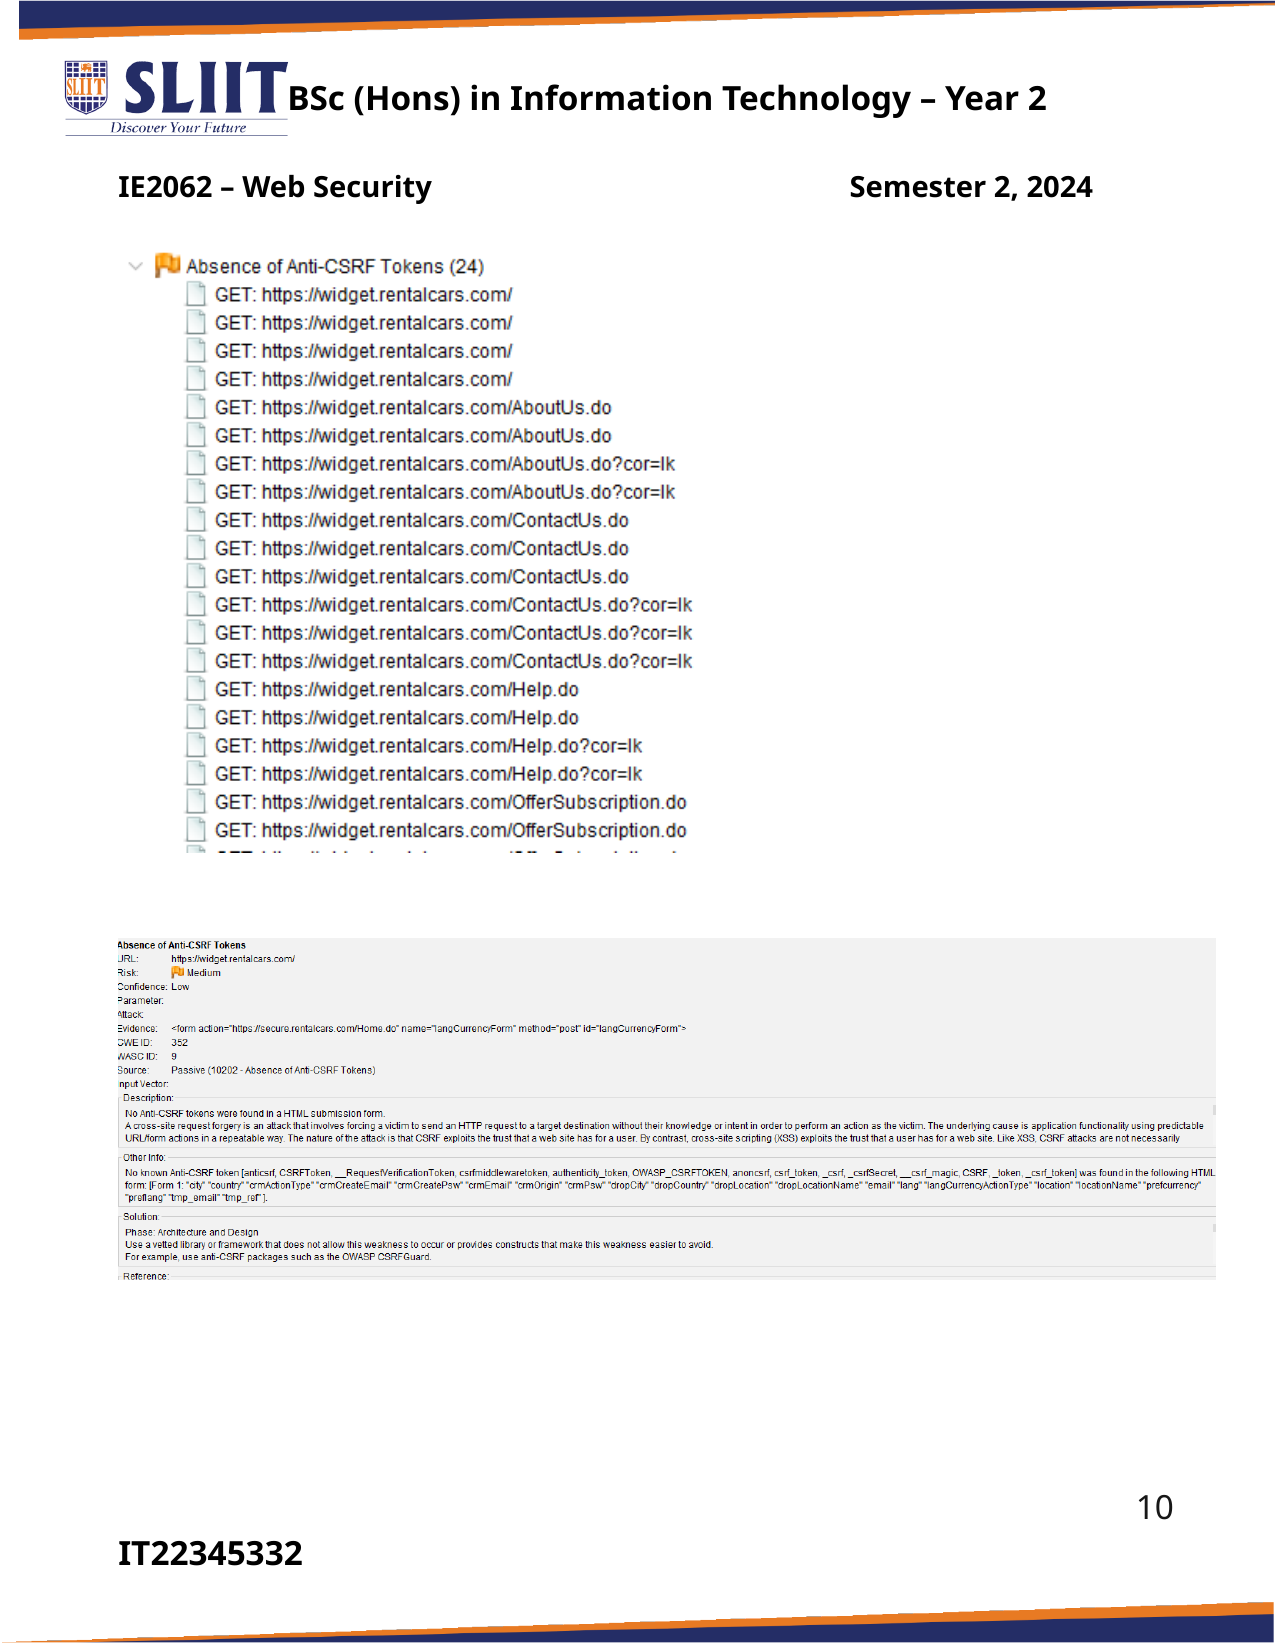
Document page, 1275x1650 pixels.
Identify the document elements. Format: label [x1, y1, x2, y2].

picture [118, 251, 753, 853]
picture [118, 938, 1216, 1280]
picture [20, 1, 1275, 44]
picture [62, 57, 291, 137]
